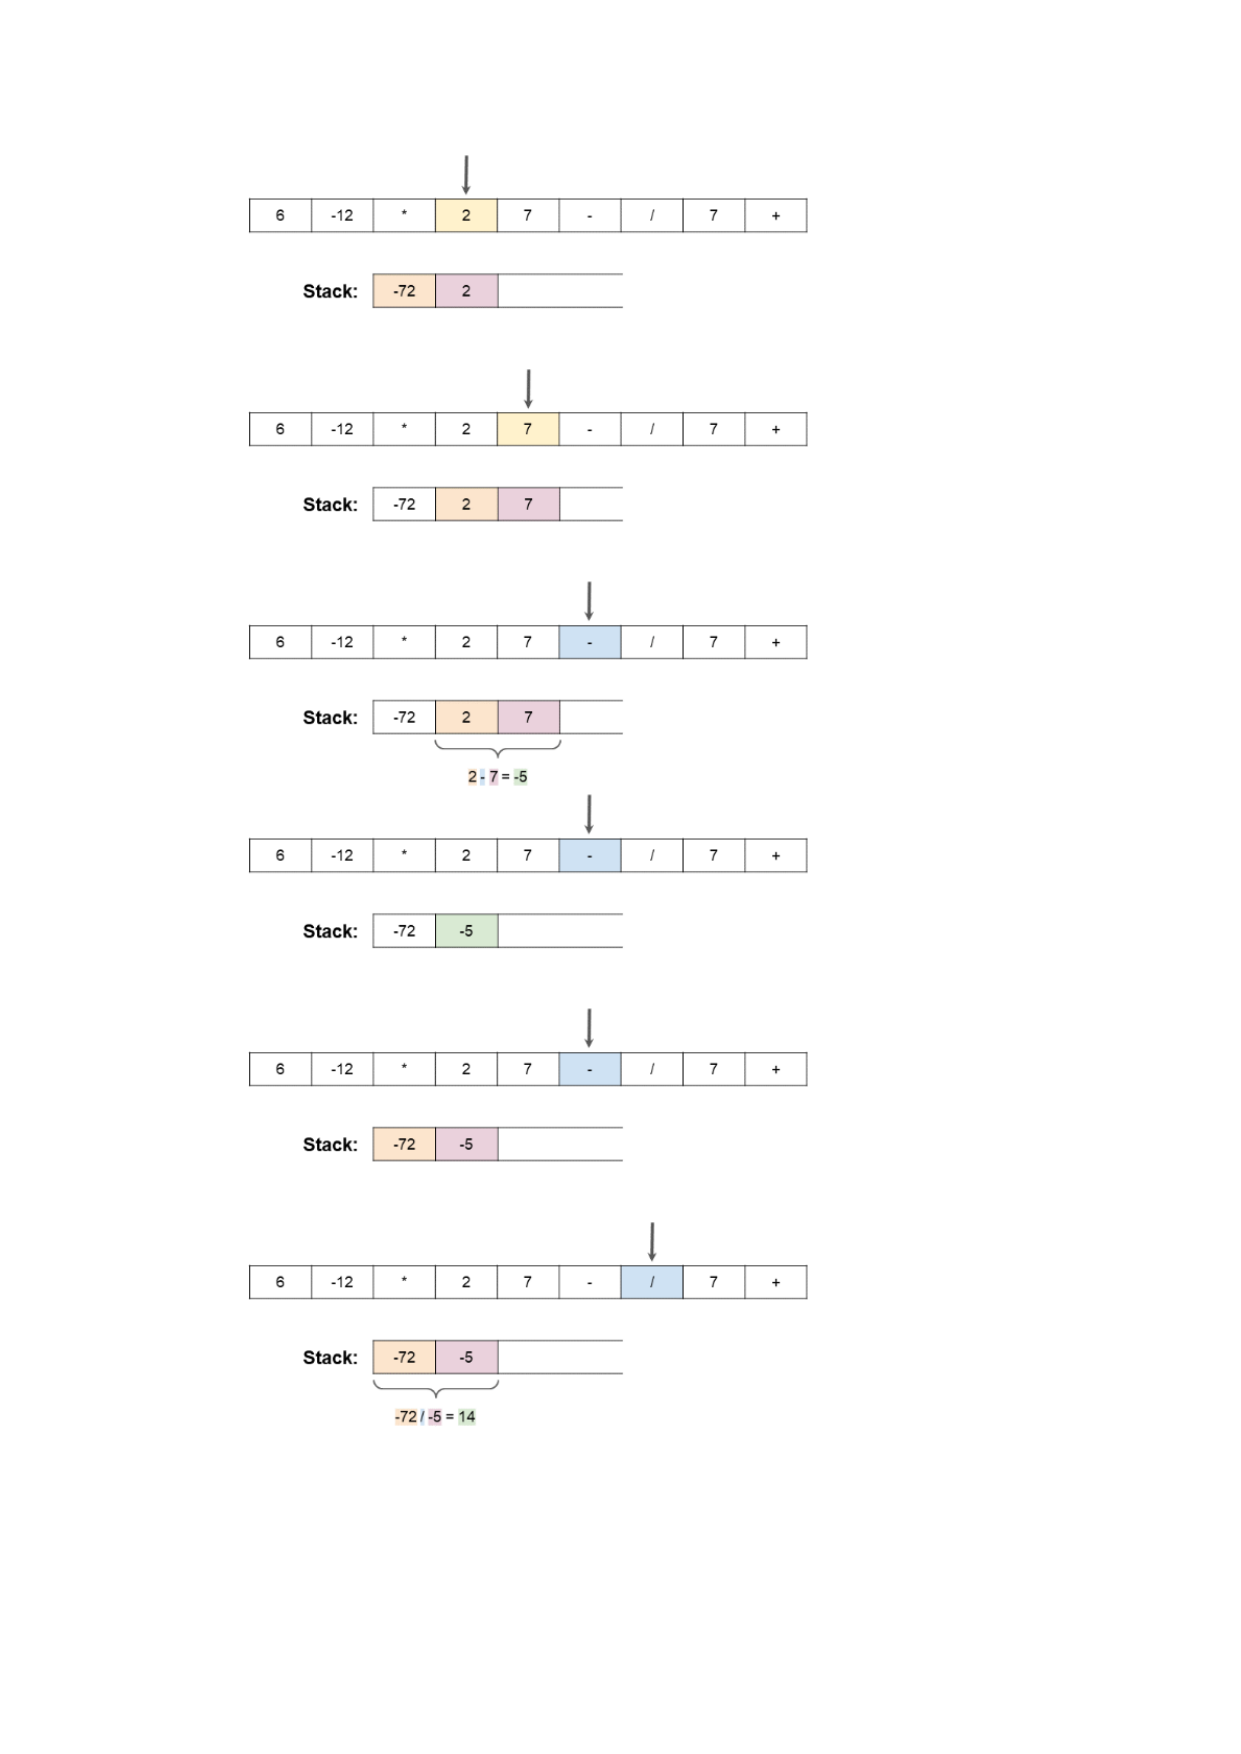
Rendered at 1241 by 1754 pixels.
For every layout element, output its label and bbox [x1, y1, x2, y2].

picture [150, 150, 905, 1430]
